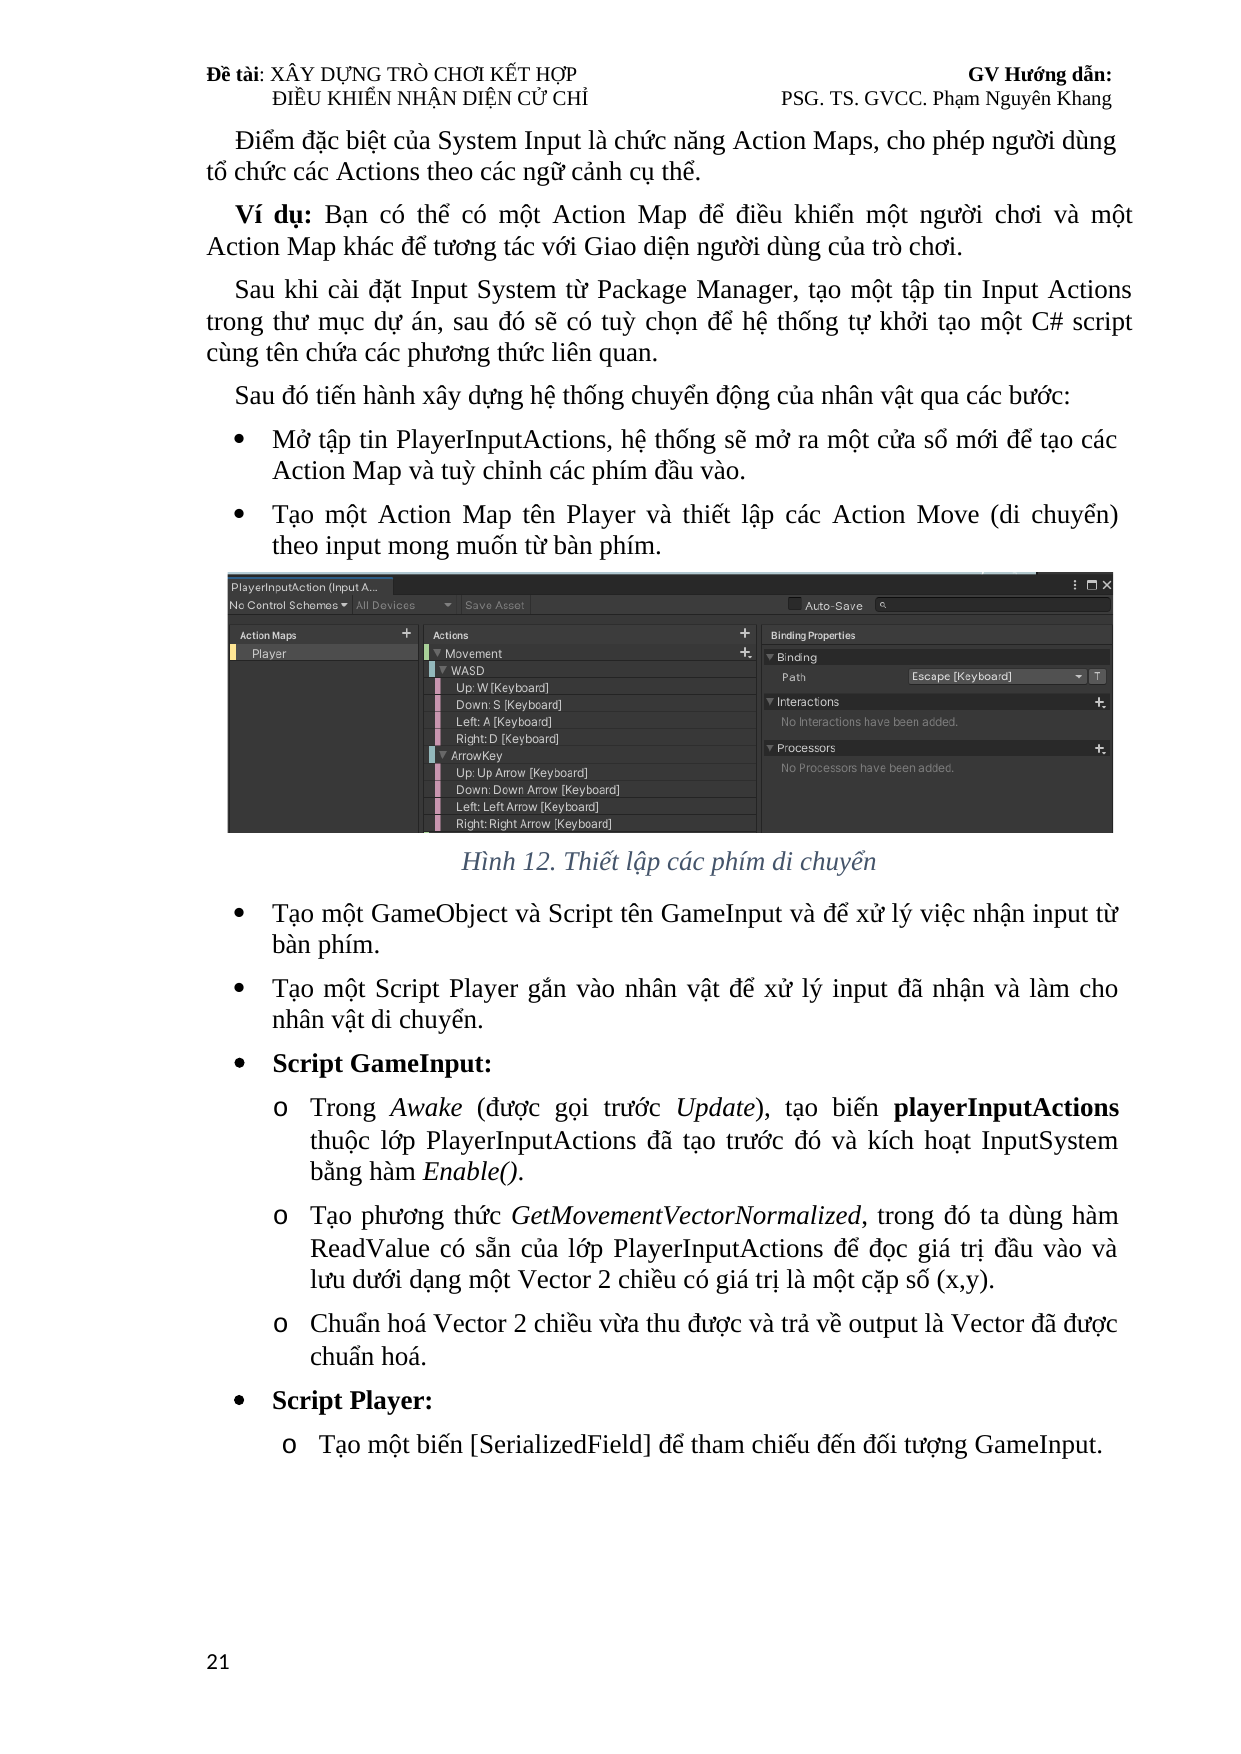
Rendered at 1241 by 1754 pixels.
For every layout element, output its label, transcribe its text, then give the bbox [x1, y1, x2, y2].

text Hình 12. Thiết lập các phím di chuyển [206, 845, 1134, 876]
list Tạo một GameObject và Script tên GameInput và để xử lý việc nhận input từ bàn phím. [234, 897, 1119, 959]
list Script Player: [234, 1384, 1119, 1415]
list Tạo một biến [SerializedField] để tham chiếu đến đối tượng GameInput. [281, 1428, 1119, 1461]
text Ví dụ: Bạn có thể có một Action Map để điều khiển một người chơi và một Action Map khác để tương tác với Giao diện người dùng của trò chơi. [206, 199, 1134, 261]
list Chuẩn hoá Vector 2 chiều vừa thu được và trả về output là Vector đã được chuẩn hoá. [272, 1307, 1119, 1372]
list Trong Awake (được gọi trước Update), tạo biến playerInputActions thuộc lớp PlayerInputActions đã tạo trước đó và kích hoạt InputSystem bằng hàm Enable(). [272, 1091, 1119, 1186]
list Tạo một Action Map tên Player và thiết lập các Action Move (di chuyển) theo input mong muốn từ bàn phím. [234, 498, 1119, 560]
text Điểm đặc biệt của System Input là chức năng Action Maps, cho phép người dùng tổ chức các Actions theo các ngữ cảnh cụ thể. [206, 124, 1134, 186]
text Sau khi cài đặt Input System từ Package Manager, tạo một tập tin Input Actions trong thư mục dự án, sau đó sẽ có tuỳ chọn để hệ thống tự khởi tạo một C# script cùng tên chứa các phương thức liên quan. [206, 273, 1134, 367]
list Mở tập tin PlayerInputActions, hệ thống sẽ mở ra một cửa sổ mới để tạo các Action Map và tuỳ chỉnh các phím đầu vào. [234, 423, 1119, 485]
list Script GameInput: [235, 1047, 1119, 1078]
text Sau đó tiến hành xây dựng hệ thống chuyển động của nhân vật qua các bước: [206, 379, 1134, 411]
list Tạo phương thức GetMovementVectorNormalized, trong đó ta dùng hàm ReadValue có sẵn của lớp PlayerInputActions để đọc giá trị đầu vào và lưu dưới dạng một Vector 2 chiều có giá trị là một cặp số (x,y). [272, 1199, 1119, 1294]
list Tạo một Script Player gắn vào nhân vật để xử lý input đã nhận và làm cho nhân vật di chuyển. [234, 972, 1119, 1034]
picture [227, 572, 1114, 833]
